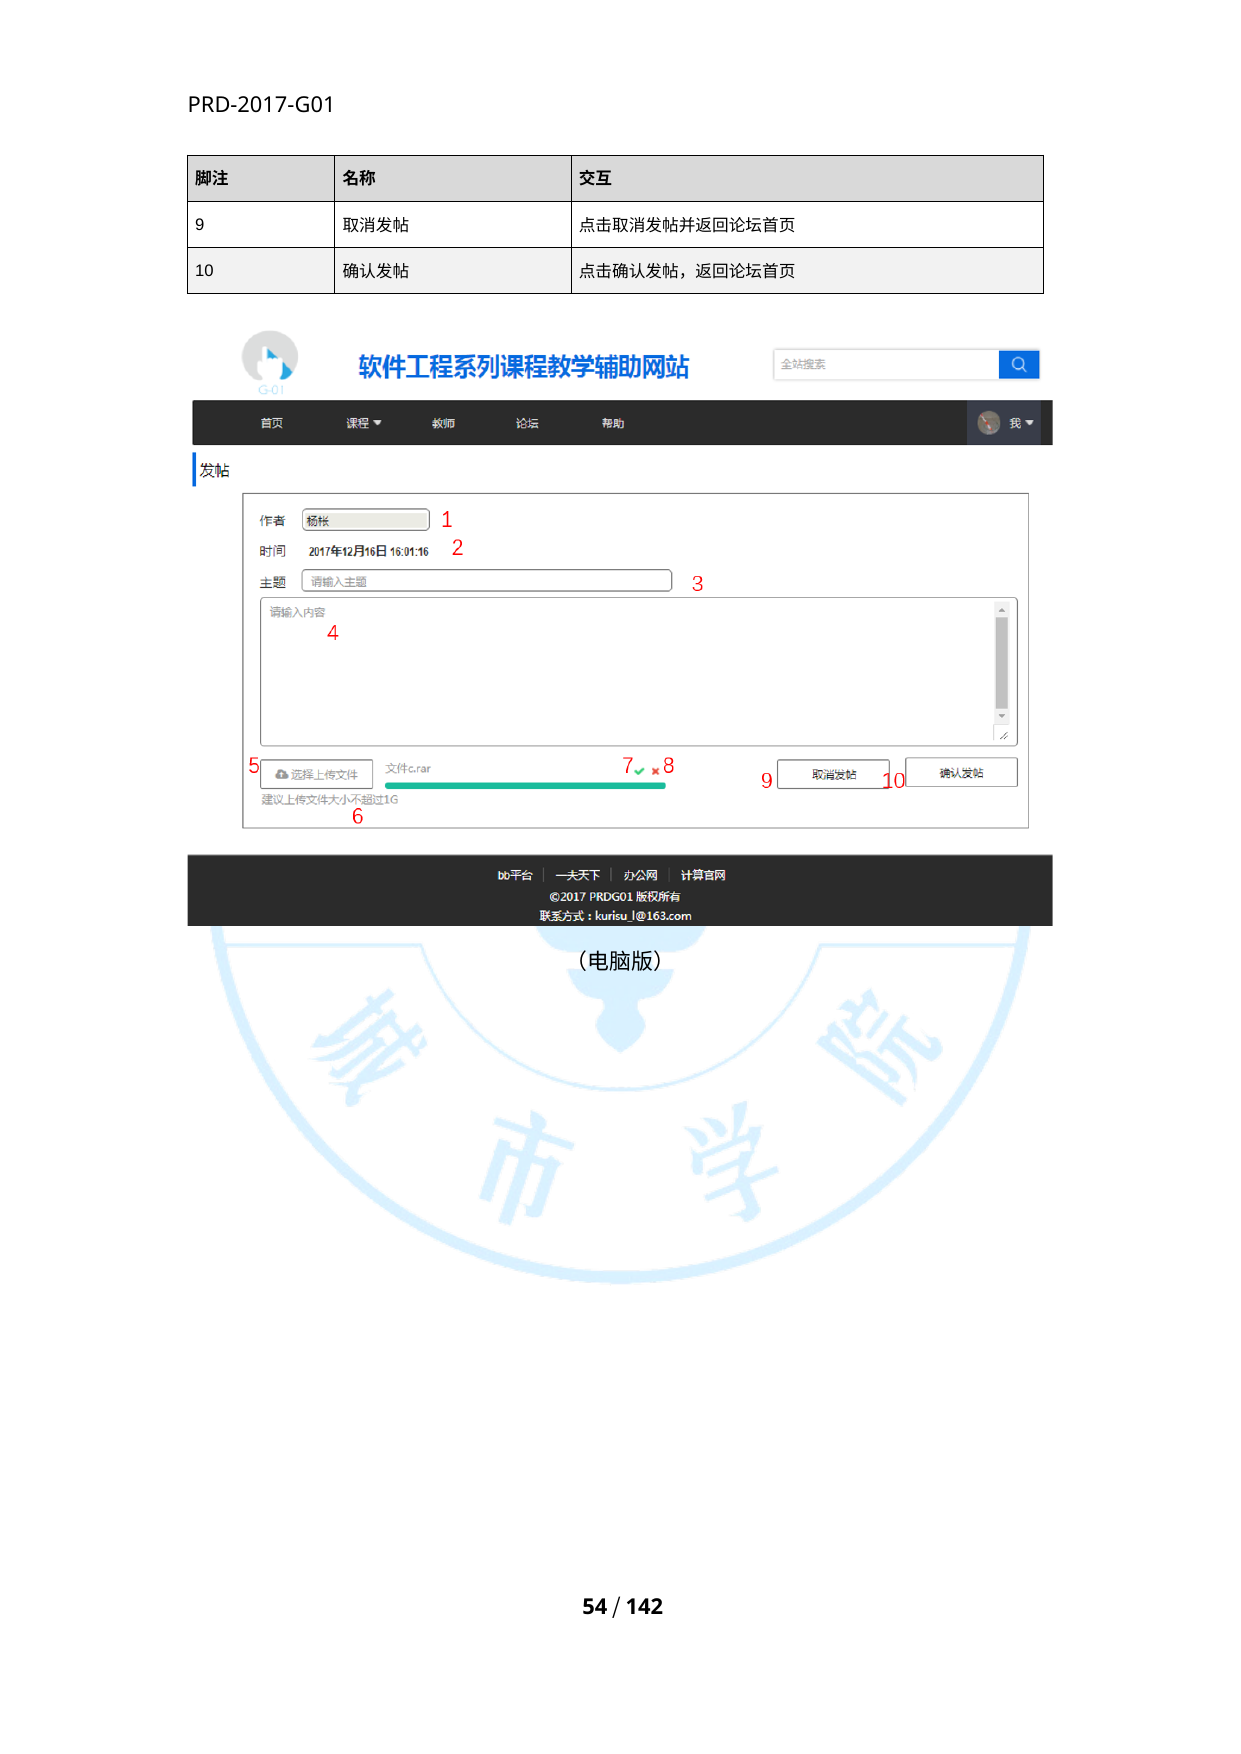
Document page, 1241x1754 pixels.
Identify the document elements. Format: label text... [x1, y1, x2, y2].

picture [187, 326, 1053, 926]
table_header 交互 [572, 156, 1043, 201]
table_cell 9 [188, 202, 334, 247]
table_cell 10 [188, 248, 334, 293]
table_cell 点击取消发帖并返回论坛首页 [572, 202, 1043, 247]
table_cell 确认发帖 [335, 248, 571, 293]
table_header 名称 [335, 156, 571, 201]
table_header 脚注 [188, 156, 334, 201]
table_cell 取消发帖 [335, 202, 571, 247]
table_cell 点击确认发帖，返回论坛首页 [572, 248, 1043, 293]
